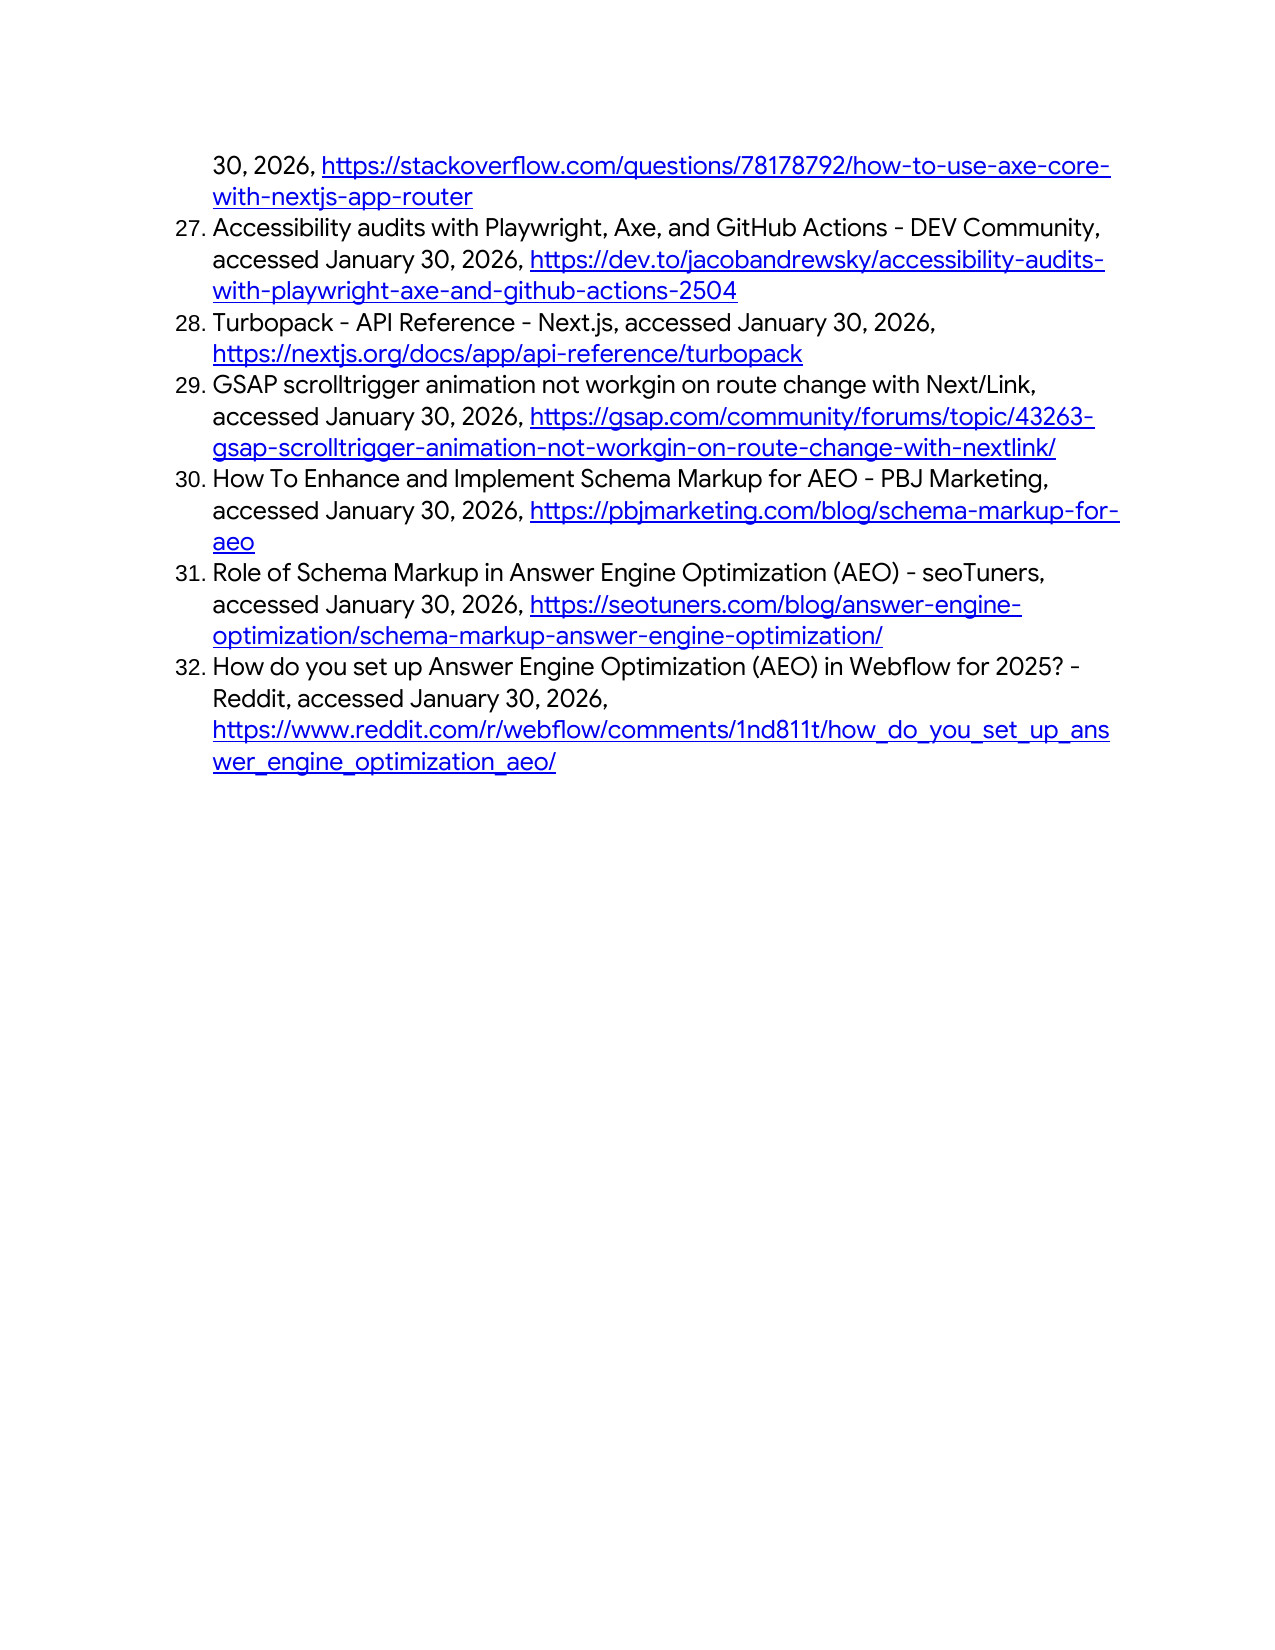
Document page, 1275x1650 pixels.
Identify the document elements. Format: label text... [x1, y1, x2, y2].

list Turbopack - API Reference - Next.js, accessed January 30, 2026, https://nextjs.org/docs/app/api-reference/turbopack [175, 307, 1125, 369]
list Accessibility audits with Playwright, Axe, and GitHub Actions - DEV Community, accessed January 30, 2026, https://dev.to/jacobandrewsky/accessibility-audits-with-playwright-axe-and-github-actions-2504 [175, 213, 1125, 307]
list How do you set up Answer Engine Optimization (AEO) in Webflow for 2025? - Reddit, accessed January 30, 2026, https://www.reddit.com/r/webflow/comments/1nd811t/how_do_you_set_up_answer_engine_optimization_aeo/ [175, 652, 1125, 777]
list Role of Schema Markup in Answer Engine Optimization (AEO) - seoTuners, accessed January 30, 2026, https://seotuners.com/blog/answer-engine-optimization/schema-markup-answer-engine-optimization/ [175, 558, 1125, 652]
list GSAP scrolltrigger animation not workgin on route change with Next/Link, accessed January 30, 2026, https://gsap.com/community/forums/topic/43263-gsap-scrolltrigger-animation-not-workgin-on-route-change-with-nextlink/ [175, 369, 1125, 463]
list How To Enhance and Implement Schema Markup for AEO - PBJ Marketing, accessed January 30, 2026, https://pbjmarketing.com/blog/schema-markup-for-aeo [175, 463, 1125, 558]
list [175, 150, 1125, 213]
